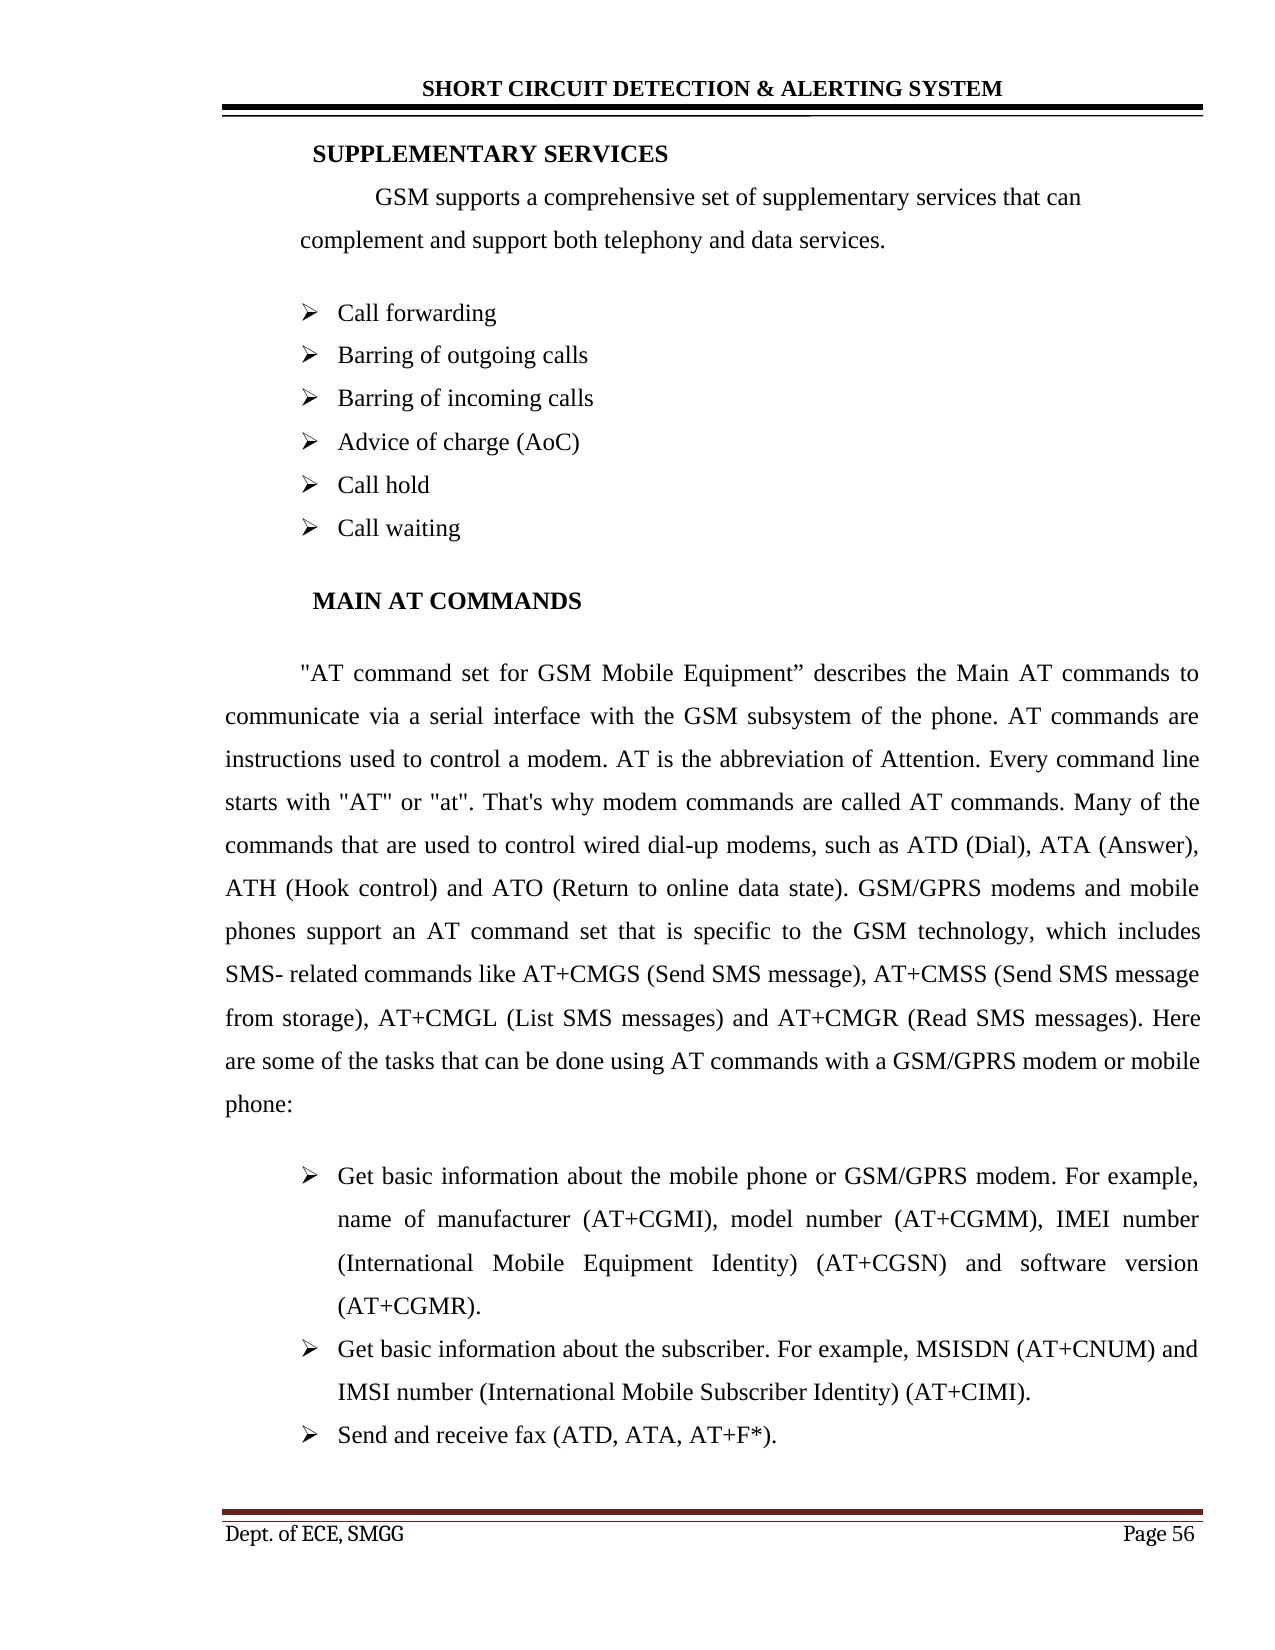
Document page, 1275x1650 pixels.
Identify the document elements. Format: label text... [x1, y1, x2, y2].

list Get basic information about the mobile phone or GSM/GPRS modem. For example, name of manufacturer (AT+CGMI), model number (AT+CGMM), IMEI number (International Mobile Equipment Identity) (AT+CGSN) and software version (AT+CGMR). [300, 1161, 1200, 1319]
text "AT command set for GSM Mobile Equipment” describes the Main AT commands to communicate via a serial interface with the GSM subsystem of the phone. AT commands are instructions used to control a modem. AT is the abbreviation of Attention. Every command line starts with "AT" or "at". That's why modem commands are called AT commands. Many of the commands that are used to control wired dial-up modems, such as ATD (Dial), ATA (Answer), ATH (Hook control) and ATO (Return to online data state). GSM/GPRS modems and mobile phones support an AT command set that is specific to the GSM technology, which includes SMS- related commands like AT+CMGS (Send SMS message), AT+CMSS (Send SMS message from storage), AT+CMGL (List SMS messages) and AT+CMGR (Read SMS messages). Here are some of the tasks that can be done using AT commands with a GSM/GPRS modem or mobile phone: [225, 658, 1201, 1118]
list Call forwarding [300, 298, 1233, 326]
list Get basic information about the subscriber. For example, MSISDN (AT+CNUM) and IMSI number (International Mobile Subscriber Identity) (AT+CIMI). [300, 1334, 1200, 1406]
list Send and receive fax (ATD, ATA, AT+F*). [300, 1420, 1233, 1449]
list Advice of charge (AoC) [300, 427, 1233, 456]
list Call waiting [300, 513, 1233, 542]
list Barring of incoming calls [300, 383, 1233, 412]
text GSM supports a comprehensive set of supplementary services that can complement and support both telephony and data services. [300, 182, 1201, 254]
subtitle SUPPLEMENTARY SERVICES [225, 139, 1233, 168]
list Barring of outgoing calls [300, 341, 1233, 369]
list Call hold [300, 470, 1233, 498]
subtitle MAIN AT COMMANDS [225, 586, 1233, 615]
